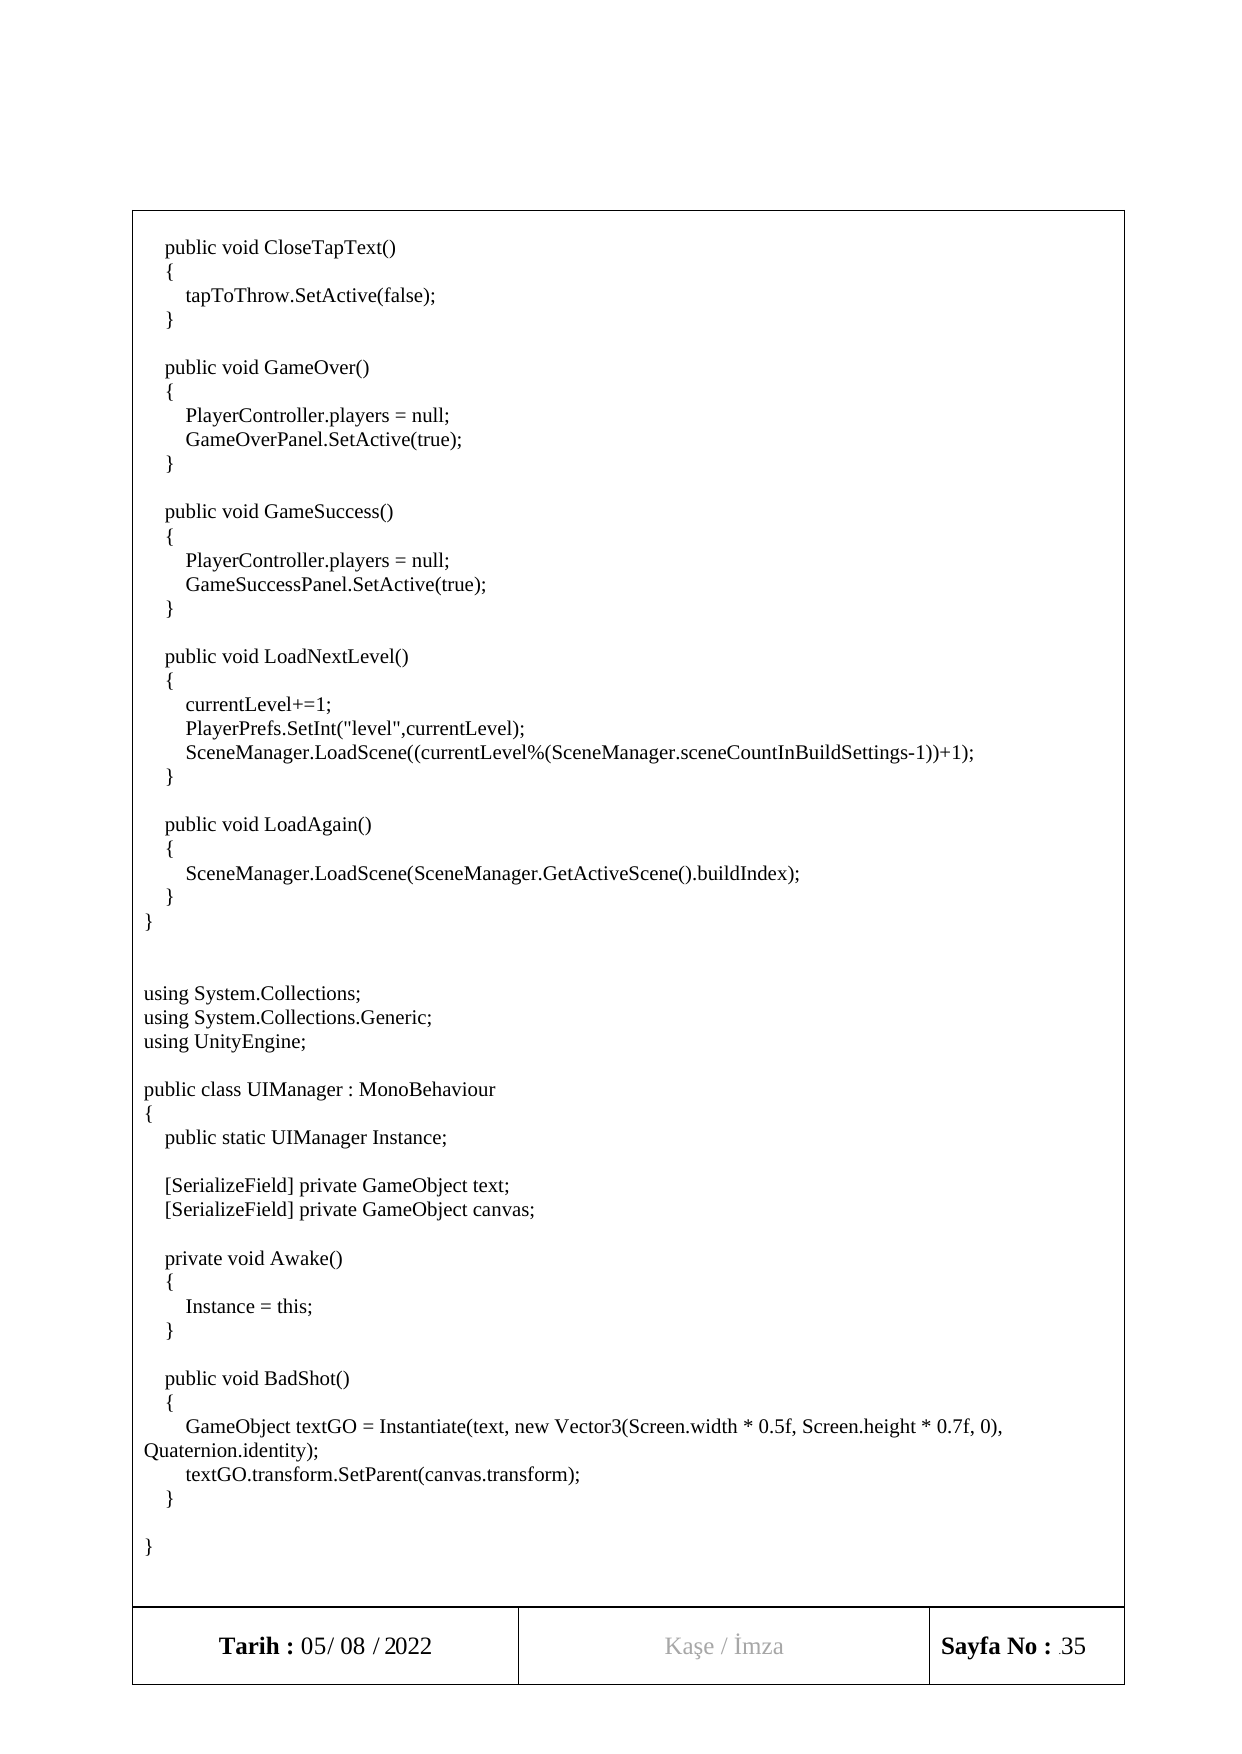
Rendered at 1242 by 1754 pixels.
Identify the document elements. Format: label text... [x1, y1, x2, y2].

table_cell Sayfa No : .35 [930, 1608, 1124, 1684]
table_header public void CloseTapText() { tapToThrow.SetActive(false); } public void GameOver() { PlayerController.players = null; GameOverPanel.SetActive(true); } public void GameSuccess() { PlayerController.players = null; GameSuccessPanel.SetActive(true); } public void LoadNextLevel() { currentLevel+=1; PlayerPrefs.SetInt("level",currentLevel); SceneManager.LoadScene((currentLevel%(SceneManager.sceneCountInBuildSettings-1))+1); } public void LoadAgain() { SceneManager.LoadScene(SceneManager.GetActiveScene().buildIndex); } } using System.Collections; using System.Collections.Generic; using UnityEngine; public class UIManager : MonoBehaviour { public static UIManager Instance; [SerializeField] private GameObject text; [SerializeField] private GameObject canvas; private void Awake() { Instance = this; } public void BadShot() { GameObject textGO = Instantiate(text, new Vector3(Screen.width * 0.5f, Screen.height * 0.7f, 0), Quaternion.identity); textGO.transform.SetParent(canvas.transform); } } [133, 211, 1124, 1606]
table_cell Kaşe / İmza [519, 1608, 929, 1684]
table_cell Tarih : 05/ 08 / 2022 [133, 1608, 518, 1684]
